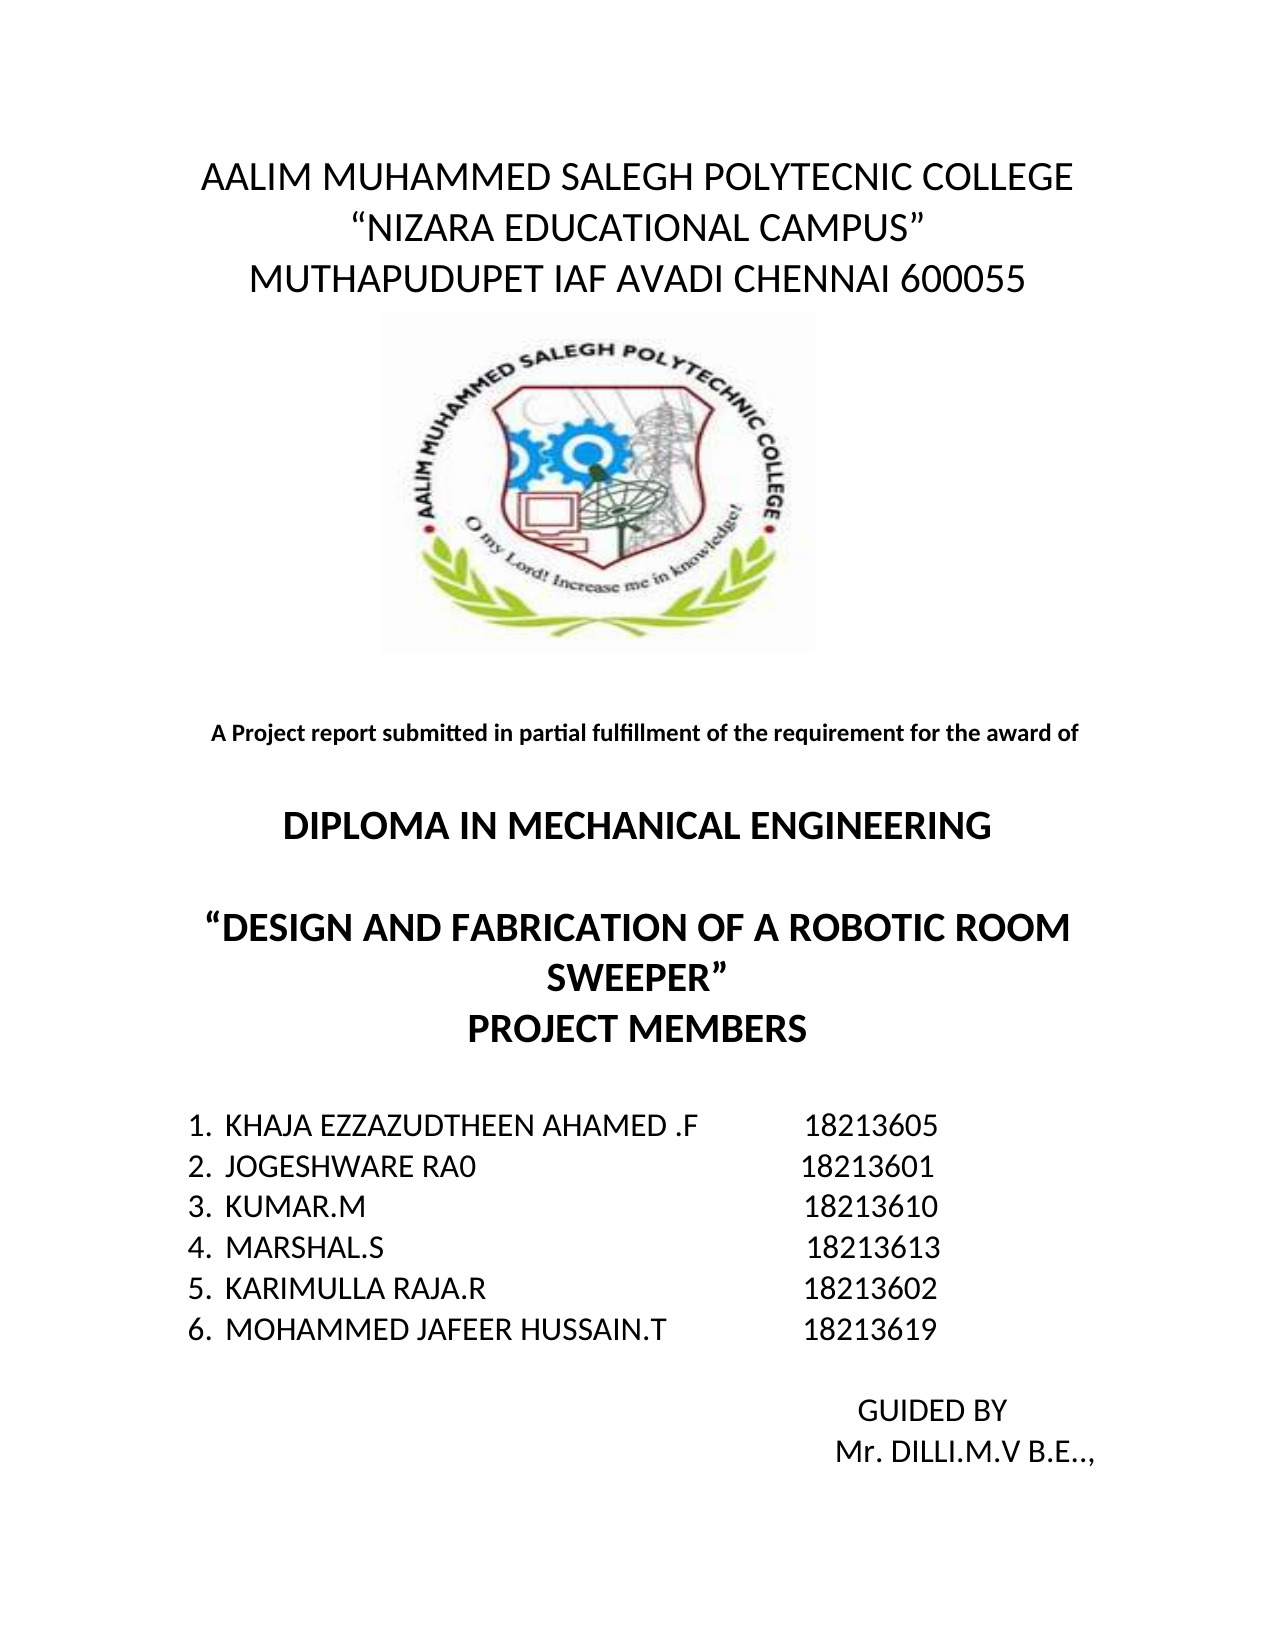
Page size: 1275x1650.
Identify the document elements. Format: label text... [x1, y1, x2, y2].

text AALIM MUHAMMED SALEGH POLYTECNIC COLLEGE [150, 150, 1125, 201]
list JOGESHWARE RA0 18213601 [187, 1145, 1125, 1185]
text A Project report submitted in partial fulfillment of the requirement for the award of [150, 718, 1125, 748]
text “NIZARA EDUCATIONAL CAMPUS” [150, 201, 1125, 252]
picture [381, 312, 816, 653]
list KARIMULLA RAJA.R 18213602 [187, 1267, 1125, 1308]
text “DESIGN AND FABRICATION OF A ROBOTIC ROOM SWEEPER” [150, 901, 1125, 1002]
list GUIDED BY [225, 1389, 1125, 1430]
text DIPLOMA IN MECHANICAL ENGINEERING [150, 799, 1125, 850]
list MARSHAL.S 18213613 [187, 1226, 1125, 1267]
list KHAJA EZZAZUDTHEEN AHAMED .F 18213605 [187, 1104, 1125, 1145]
list KUMAR.M 18213610 [187, 1185, 1125, 1226]
list Mr. DILLI.M.V B.E.., [225, 1430, 1125, 1471]
list MOHAMMED JAFEER HUSSAIN.T 18213619 [187, 1308, 1125, 1348]
text MUTHAPUDUPET IAF AVADI CHENNAI 600055 [150, 252, 1125, 302]
text PROJECT MEMBERS [150, 1002, 1125, 1053]
